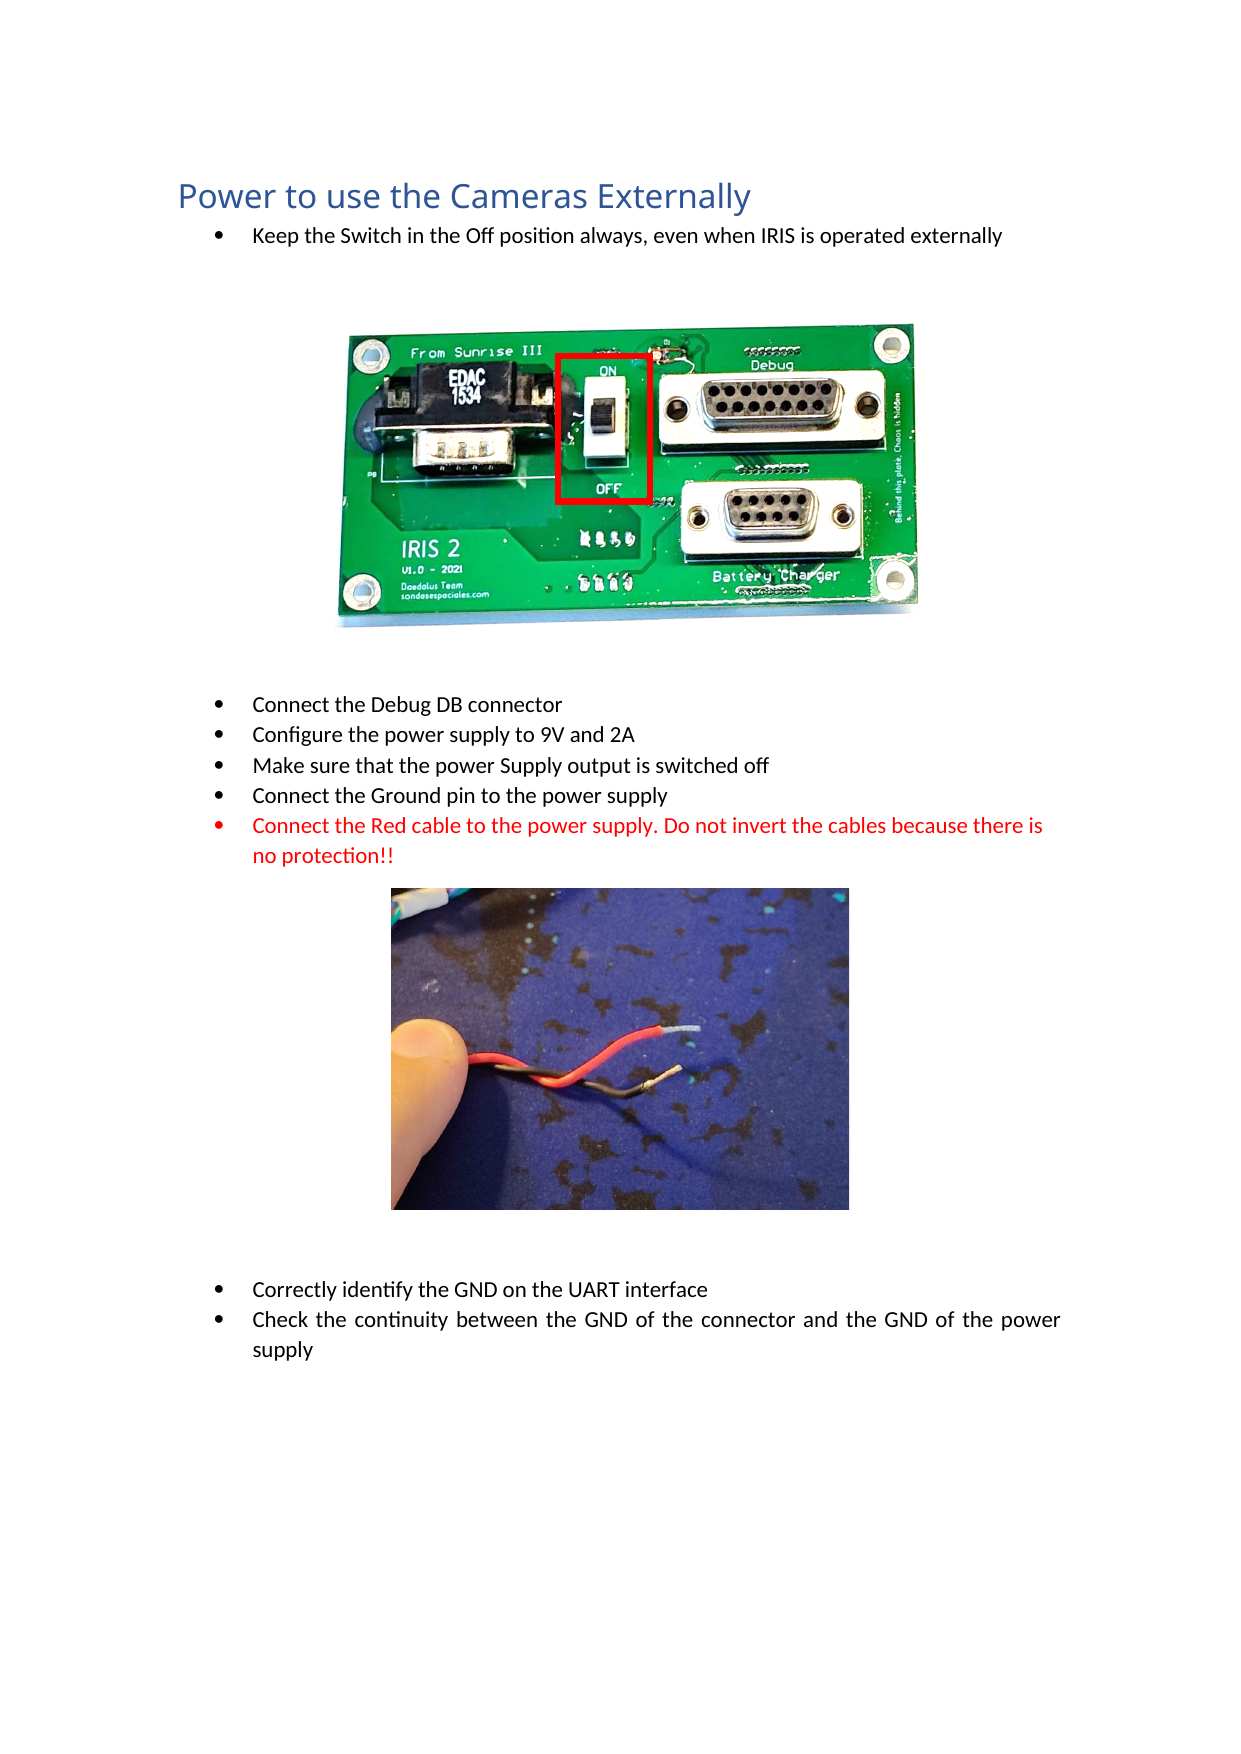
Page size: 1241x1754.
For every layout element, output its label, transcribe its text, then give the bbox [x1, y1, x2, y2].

subtitle Power to use the Cameras Externally [177, 173, 1063, 218]
list Connect the Red cable to the power supply. Do not invert the cables because there is no protection!! [215, 811, 1063, 869]
list Connect the Ground pin to the power supply [215, 781, 1063, 809]
list Keep the Switch in the Off position always, even when IRIS is operated externally [215, 222, 1063, 249]
list Configure the power supply to 9V and 2A [215, 721, 1063, 748]
picture [391, 888, 850, 1210]
list Check the continuity between the GND of the connector and the GND of the power supply [215, 1305, 1063, 1364]
list Make sure that the power Supply output is switched off [215, 751, 1063, 779]
list Correctly identify the GND on the UART interface [215, 1275, 1063, 1303]
picture [293, 269, 950, 690]
list Connect the Debug DB connector [215, 690, 1063, 718]
